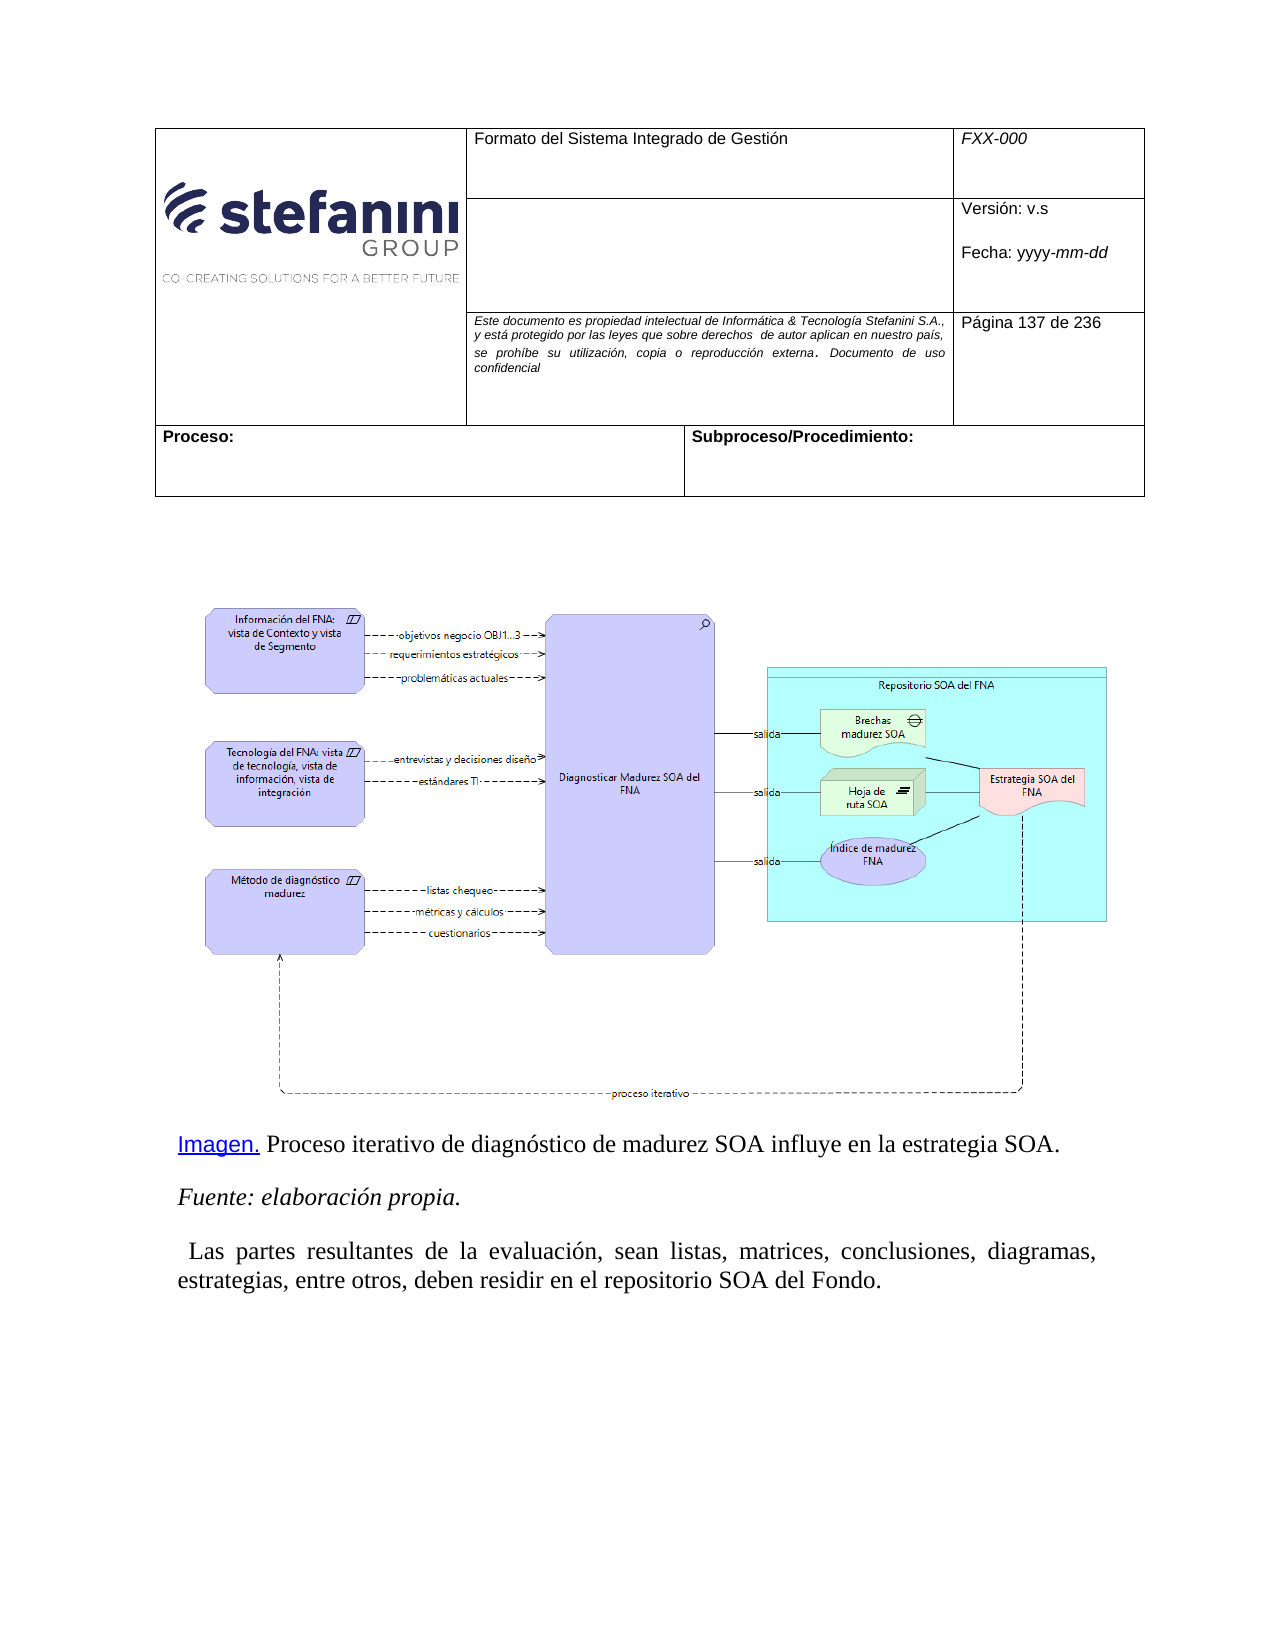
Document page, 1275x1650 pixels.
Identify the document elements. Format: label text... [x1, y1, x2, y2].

picture [162, 182, 460, 286]
text Las partes resultantes de la evaluación, sean listas, matrices, conclusiones, diagramas, estrategias, entre otros, deben residir en el repositorio SOA del Fondo. [177, 1236, 1098, 1294]
picture [196, 599, 1115, 1117]
text Imagen. Proceso iterativo de diagnóstico de madurez SOA influye en la estrategia SOA. [177, 1129, 1098, 1157]
text Fuente: elaboración propia. [177, 1182, 1098, 1211]
